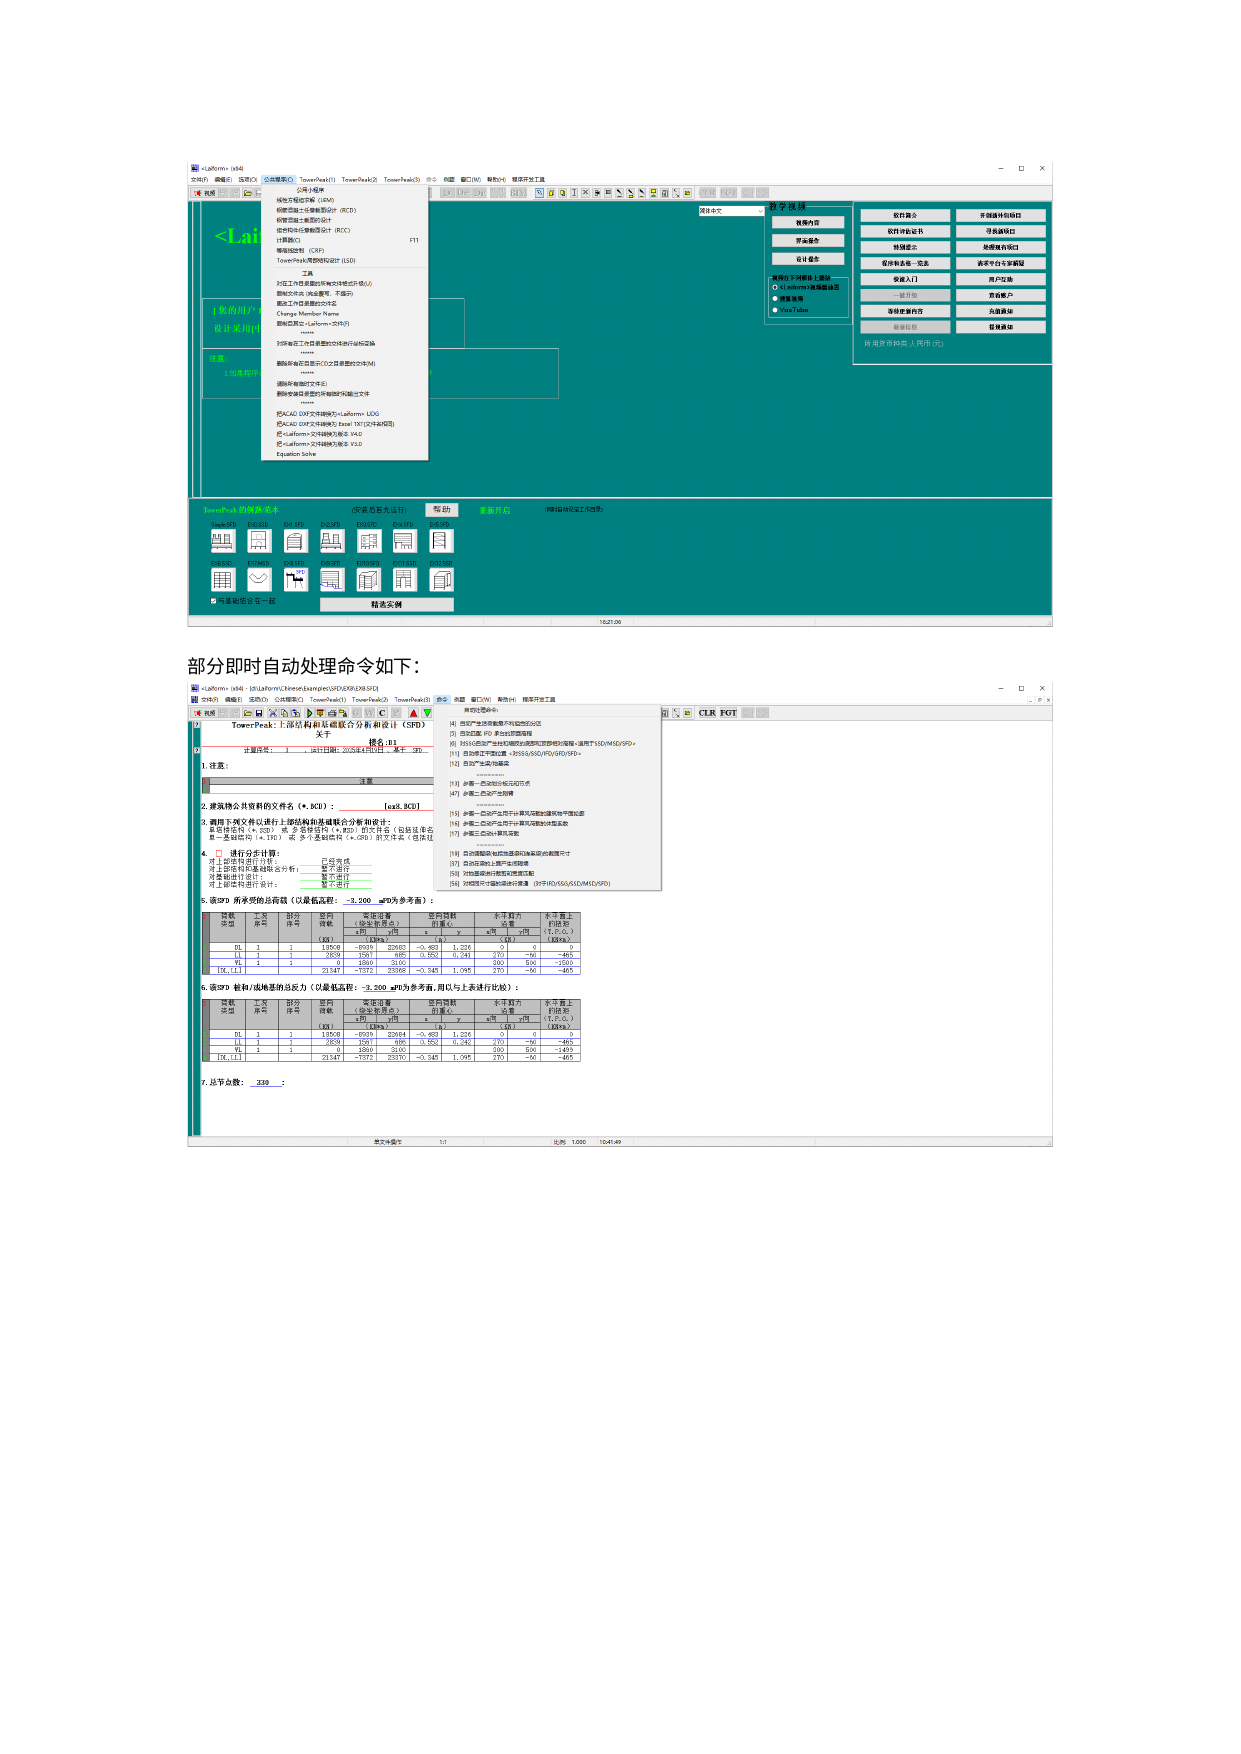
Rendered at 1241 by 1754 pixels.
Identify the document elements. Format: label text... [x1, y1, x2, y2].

picture [187, 162, 1053, 627]
picture [187, 682, 1053, 1147]
text 部分即时自动处理命令如下： [187, 649, 1053, 682]
